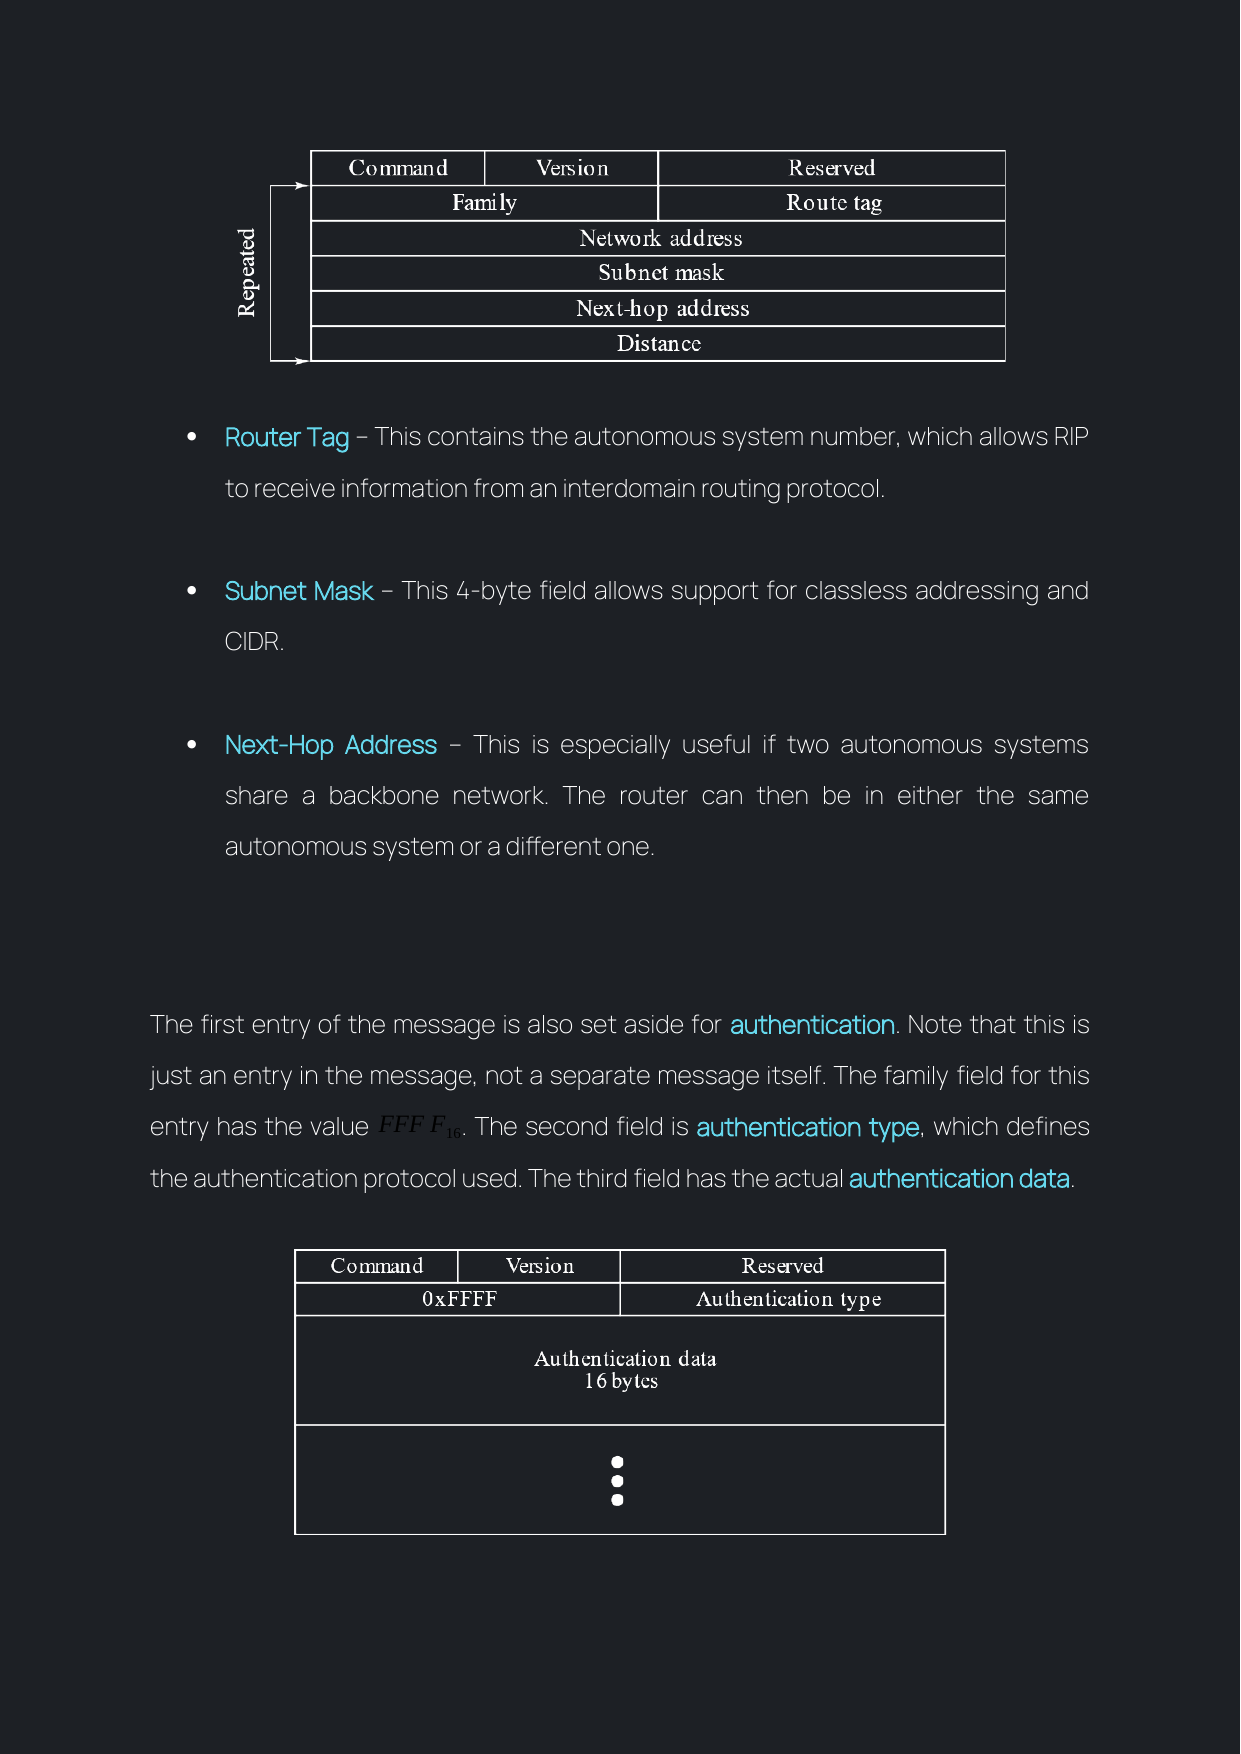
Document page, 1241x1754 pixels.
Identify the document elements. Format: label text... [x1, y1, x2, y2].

list Subnet Mask – This 4-byte field allows support for classless addressing and CIDR. [187, 573, 1090, 658]
list Router Tag – This contains the autonomous system number, which allows RIP to receive information from an interdomain routing protocol. [187, 419, 1090, 504]
text The first entry of the message is also set aside for authentication. Note that this is just an entry in the message, not a separate message itself. The family field for this entry has the value . The second field is authentication type, which defines the authentication protocol used. The third field has the actual authentication data. [150, 1007, 1090, 1194]
picture [293, 1249, 947, 1535]
picture [234, 150, 1006, 365]
list Next-Hop Address – This is especially useful if two autonomous systems share a backbone network. The router can then be in either the same autonomous system or a different one. [187, 727, 1090, 863]
